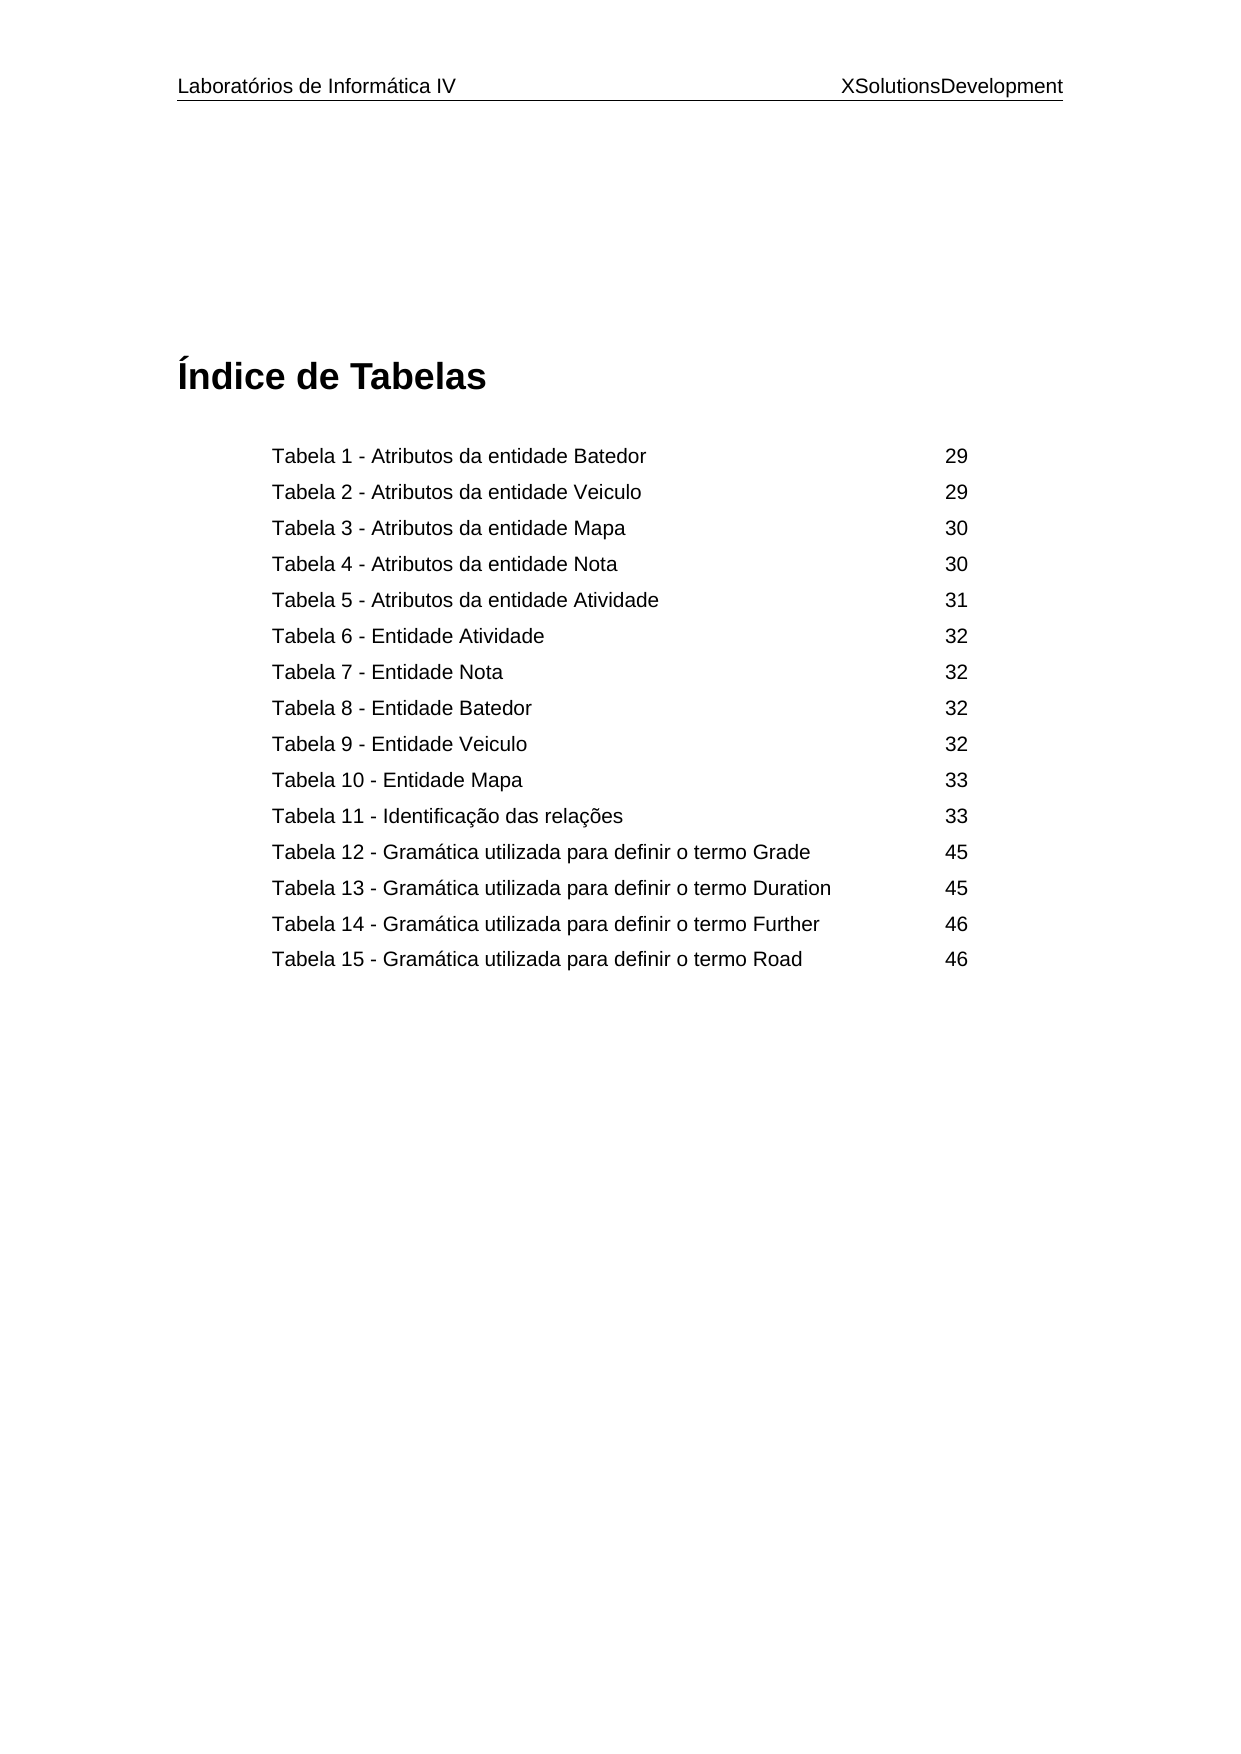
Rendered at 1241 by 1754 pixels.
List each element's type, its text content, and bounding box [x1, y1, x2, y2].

text Tabela 9 - Entidade Veiculo 32 [272, 732, 1063, 756]
text Tabela 11 - Identificação das relações 33 [272, 803, 1063, 827]
text Tabela 3 - Atributos da entidade Mapa 30 [272, 516, 1063, 540]
text Tabela 2 - Atributos da entidade Veiculo 29 [272, 480, 1063, 504]
text Tabela 10 - Entidade Mapa 33 [272, 768, 1063, 792]
text Tabela 13 - Gramática utilizada para definir o termo Duration 45 [272, 875, 1063, 899]
text Tabela 6 - Entidade Atividade 32 [272, 624, 1063, 648]
text Tabela 4 - Atributos da entidade Nota 30 [272, 552, 1063, 576]
text Tabela 15 - Gramática utilizada para definir o termo Road 46 [272, 947, 1063, 971]
text Tabela 7 - Entidade Nota 32 [272, 660, 1063, 684]
subtitle Índice de Tabelas [177, 354, 1063, 398]
text Tabela 5 - Atributos da entidade Atividade 31 [272, 588, 1063, 612]
text Tabela 12 - Gramática utilizada para definir o termo Grade 45 [272, 839, 1063, 863]
text Tabela 1 - Atributos da entidade Batedor 29 [272, 444, 1063, 468]
text Tabela 14 - Gramática utilizada para definir o termo Further 46 [272, 911, 1063, 935]
text Tabela 8 - Entidade Batedor 32 [272, 696, 1063, 720]
